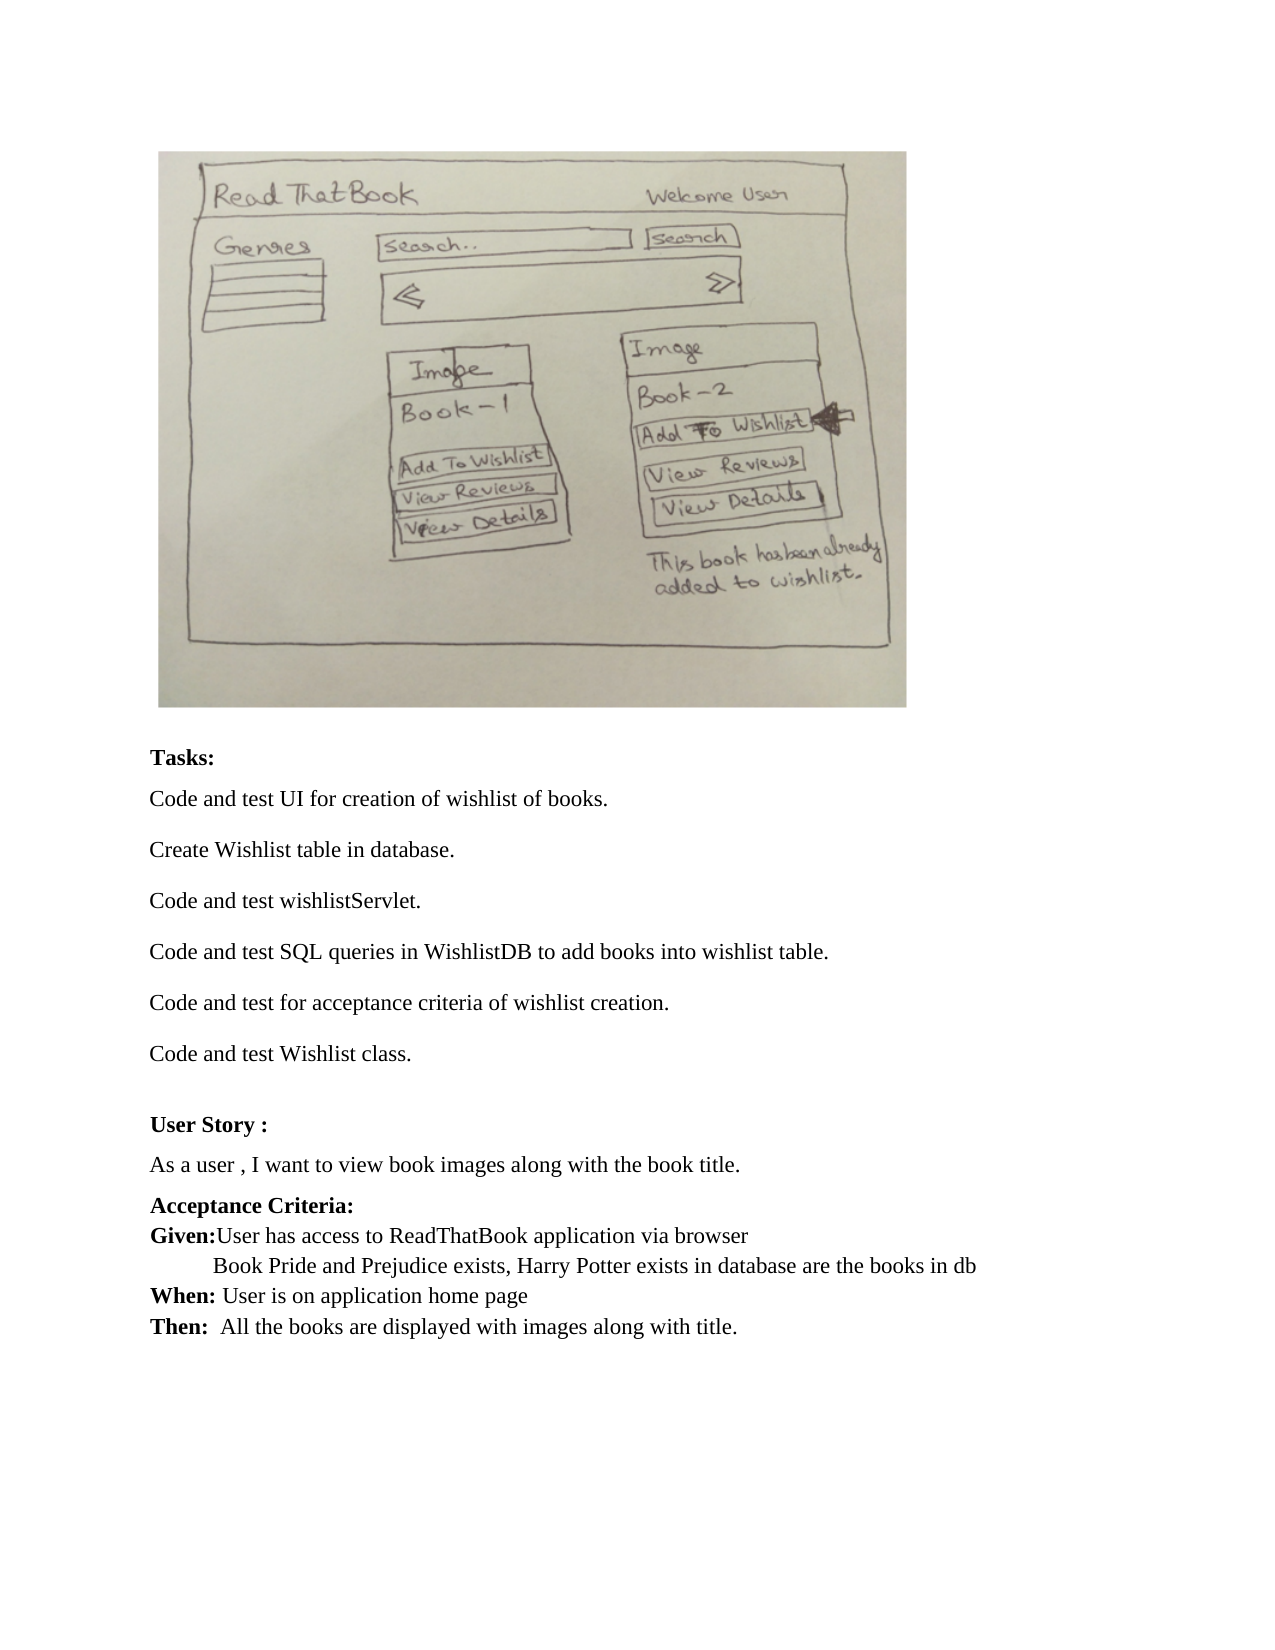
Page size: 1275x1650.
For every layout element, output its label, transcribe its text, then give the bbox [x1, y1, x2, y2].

table_cell Code and test wishlistServlet. [139, 876, 1114, 927]
text Tasks: [150, 744, 1125, 770]
table_header As a user , I want to view book images along with the book title. [139, 1141, 1114, 1192]
picture [156, 150, 909, 710]
table_header Code and test UI for creation of wishlist of books. [139, 774, 1114, 825]
text When: User is on application home page [150, 1282, 1125, 1309]
text Given:User has access to ReadThatBook application via browser [150, 1222, 1125, 1248]
table_cell Code and test for acceptance criteria of wishlist creation. [139, 978, 1114, 1029]
table_cell Code and test SQL queries in WishlistDB to add books into wishlist table. [139, 927, 1114, 978]
table_cell Code and test Wishlist class. [139, 1029, 1114, 1080]
table_cell Create Wishlist table in database. [139, 825, 1114, 876]
text Book Pride and Prejudice exists, Harry Potter exists in database are the books in db [150, 1252, 1125, 1279]
text Then: All the books are displayed with images along with title. [150, 1313, 1125, 1339]
text Acceptance Criteria: [150, 1192, 1125, 1218]
text User Story : [150, 1111, 1125, 1137]
